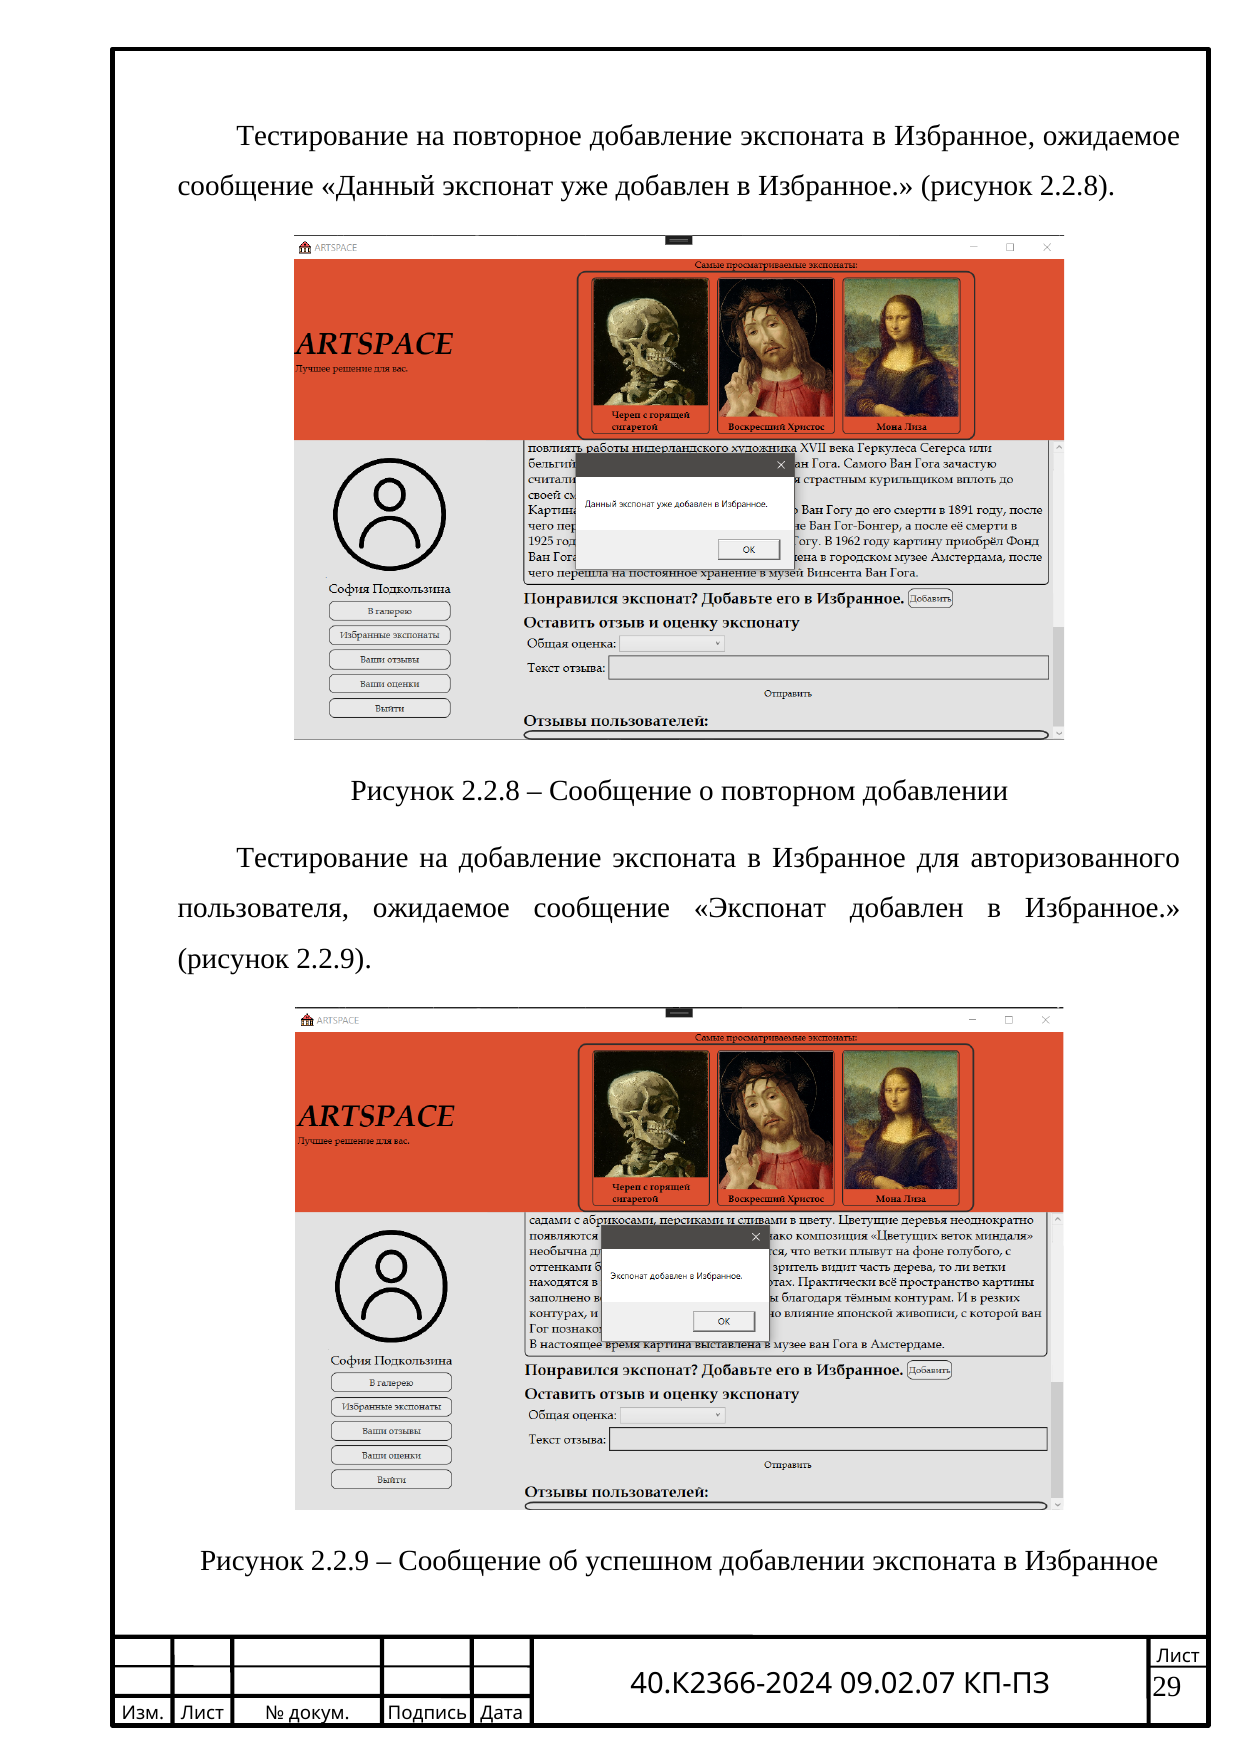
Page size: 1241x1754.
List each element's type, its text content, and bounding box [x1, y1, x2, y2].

picture [295, 1007, 1064, 1510]
text Тестирование на повторное добавление экспоната в Избранное, ожидаемое сообщение «Данный экспонат уже добавлен в Избранное.» (рисунок 2.2.8). [177, 118, 1181, 202]
text Рисунок 2.2.8 – Сообщение о повторном добавлении [177, 773, 1181, 807]
text Тестирование на добавление экспоната в Избранное для авторизованного пользователя, ожидаемое сообщение «Экспонат добавлен в Избранное.» (рисунок 2.2.9). [177, 840, 1181, 974]
picture [294, 235, 1065, 740]
text Рисунок 2.2.9 – Сообщение об успешном добавлении экспоната в Избранное [177, 1543, 1181, 1576]
